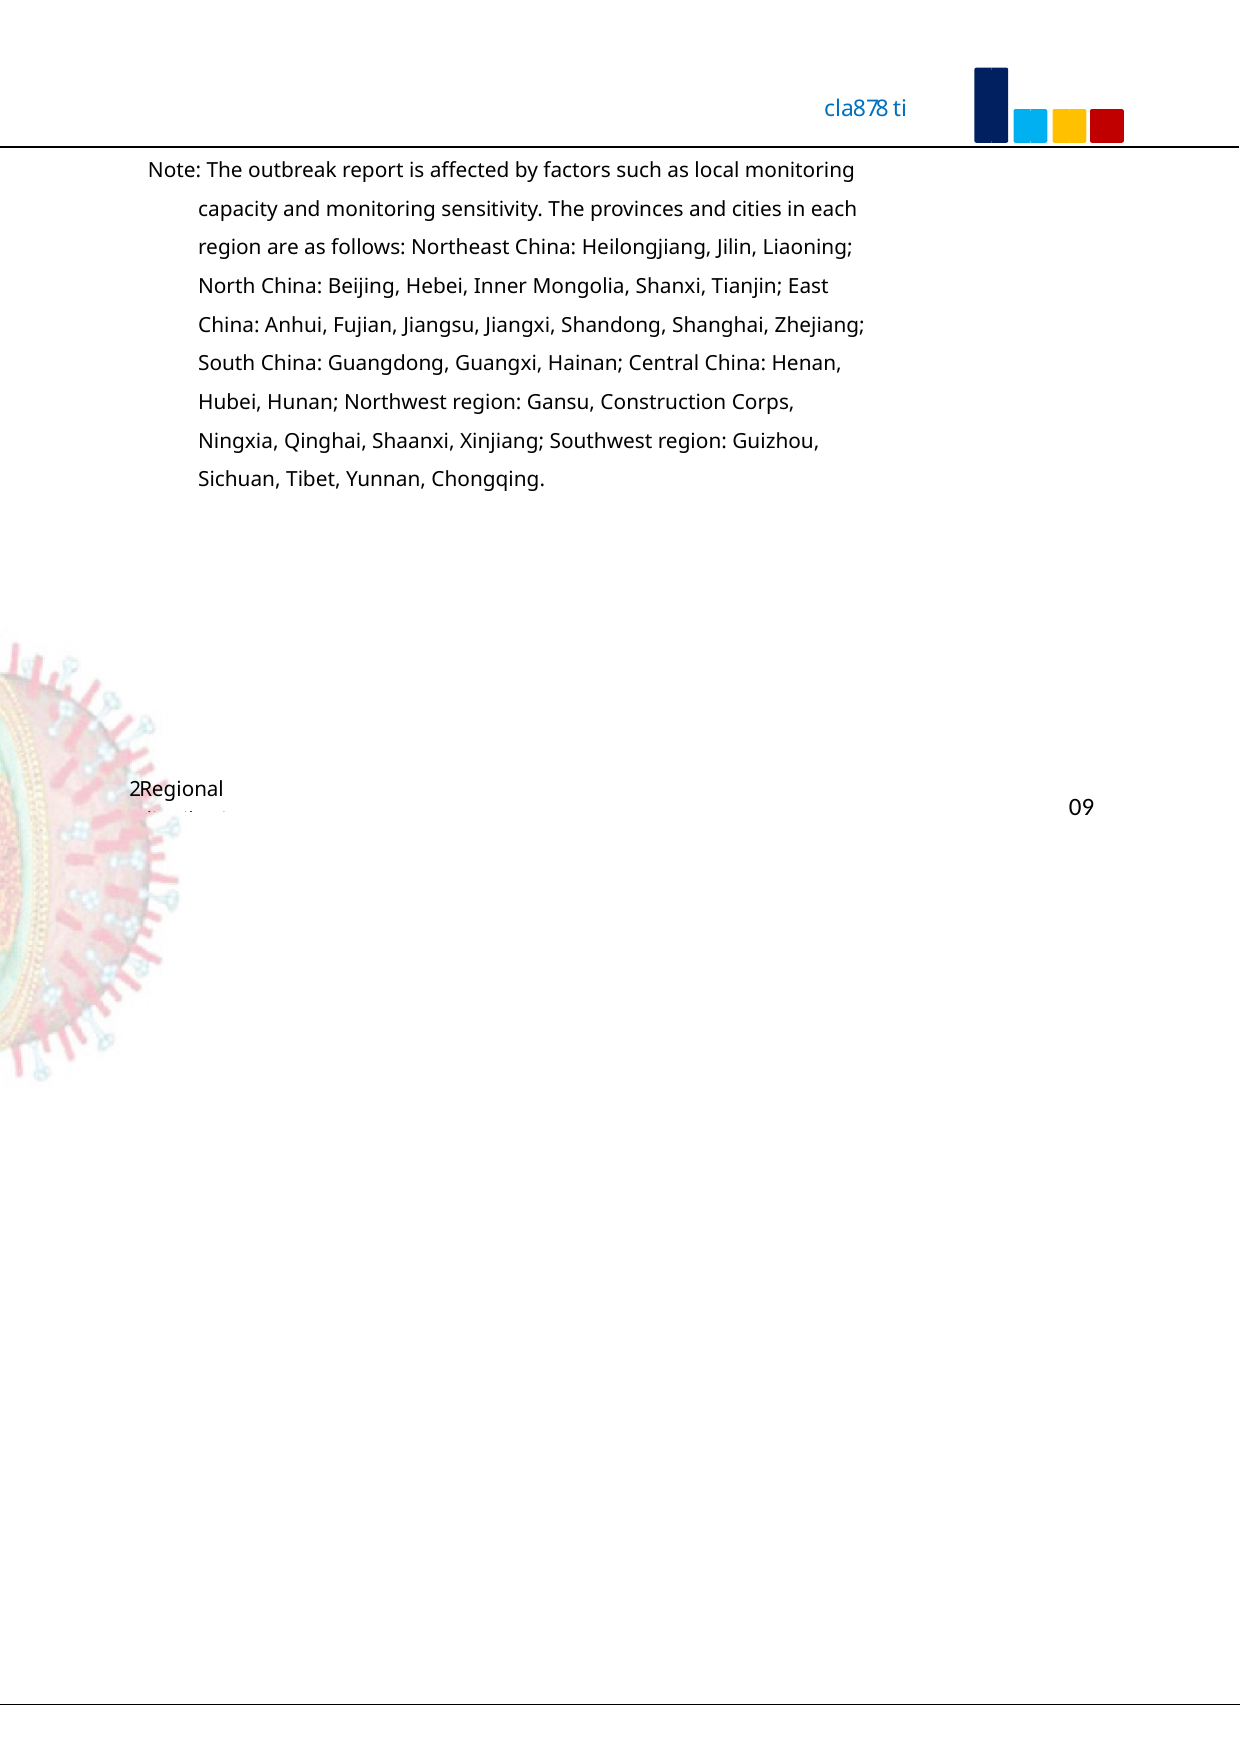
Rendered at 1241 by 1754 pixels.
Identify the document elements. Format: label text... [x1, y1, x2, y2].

subtitle 09 [221, 791, 1094, 822]
text Note: The outbreak report is affected by factors such as local monitoring capacity and monitoring sensitivity. The provinces and cities in each region are as follows: Northeast China: Heilongjiang, Jilin, Liaoning; North China: Beijing, Hebei, Inner Mongolia, Shanxi, Tianjin; East China: Anhui, Fujian, Jiangsu, Jiangxi, Shandong, Shanghai, Zhejiang; South China: Guangdong, Guangxi, Hainan; Central China: Henan, Hubei, Hunan; Northwest region: Gansu, Construction Corps, Ningxia, Qinghai, Shaanxi, Xinjiang; Southwest region: Guizhou, Sichuan, Tibet, Yunnan, Chongqing. [148, 155, 877, 493]
picture [0, 622, 221, 1123]
